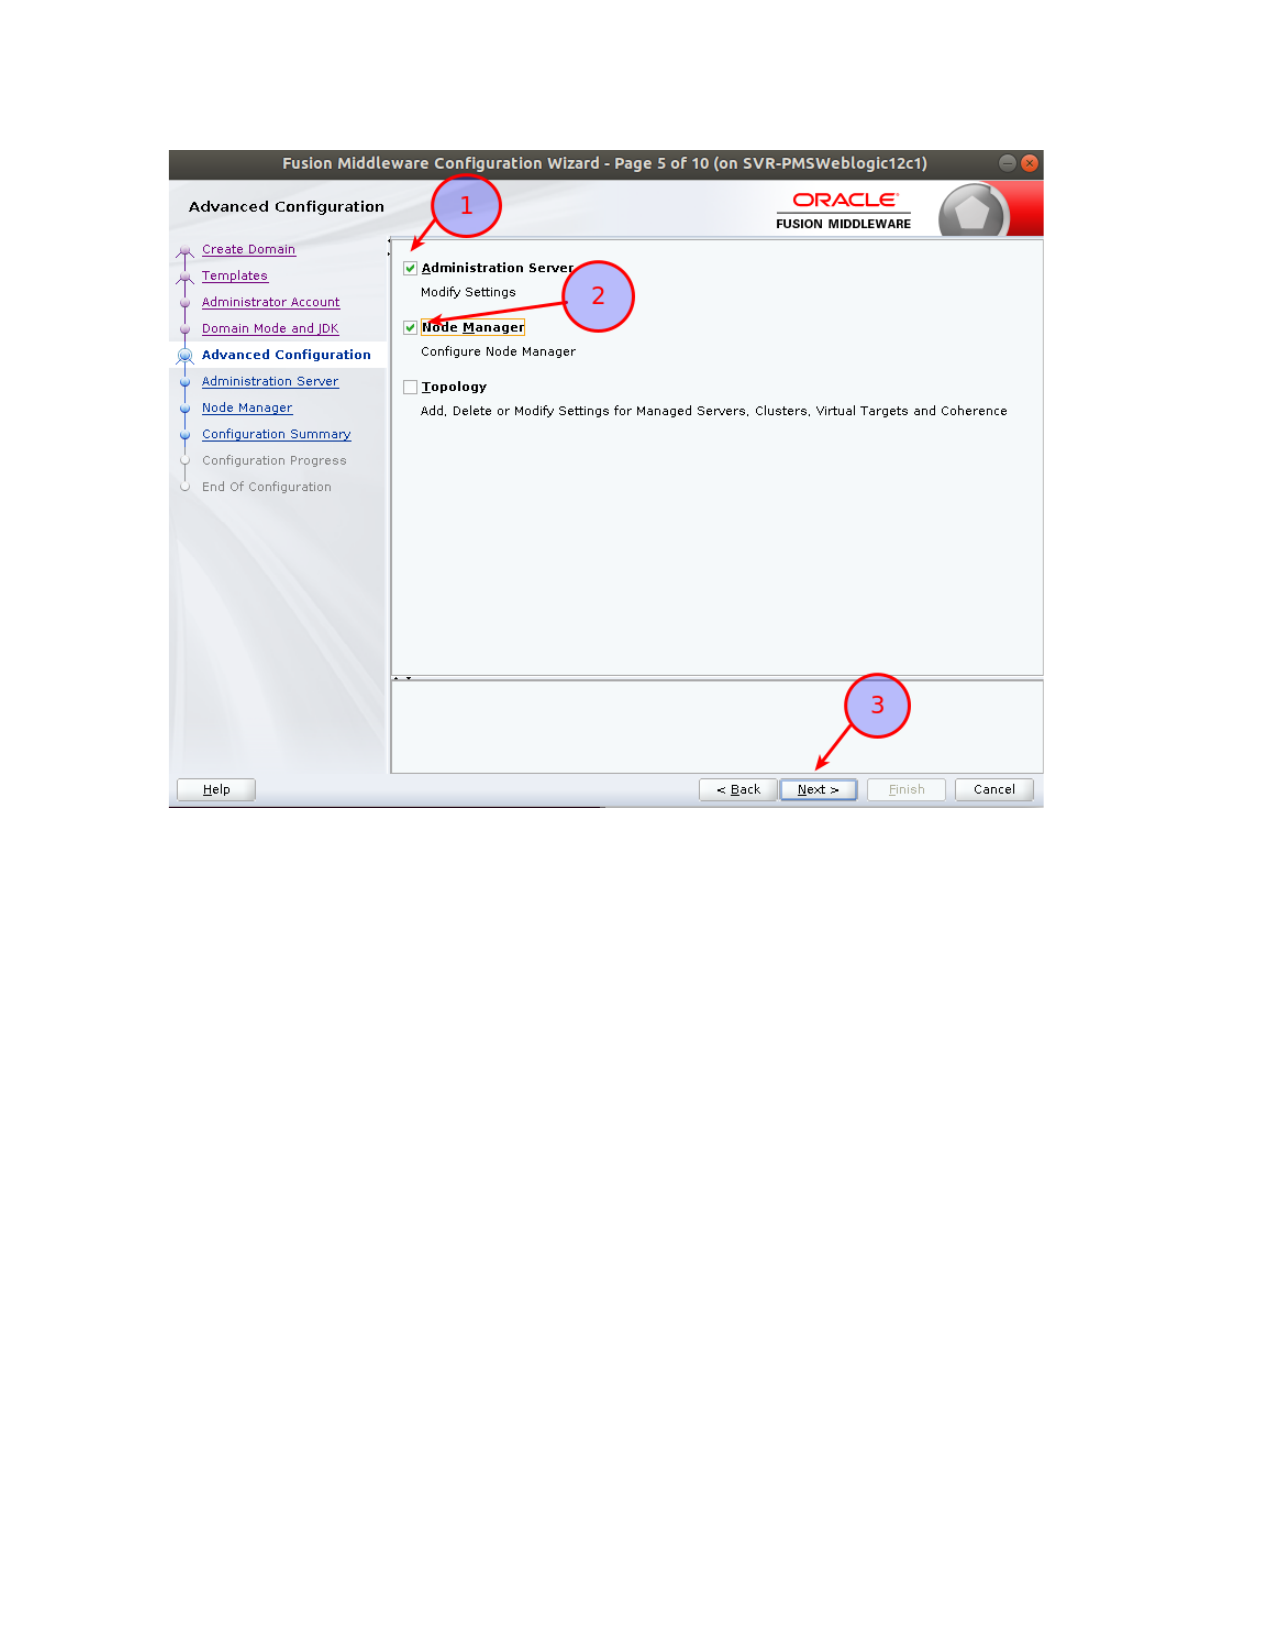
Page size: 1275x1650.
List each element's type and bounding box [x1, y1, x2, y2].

picture [168, 150, 1044, 808]
